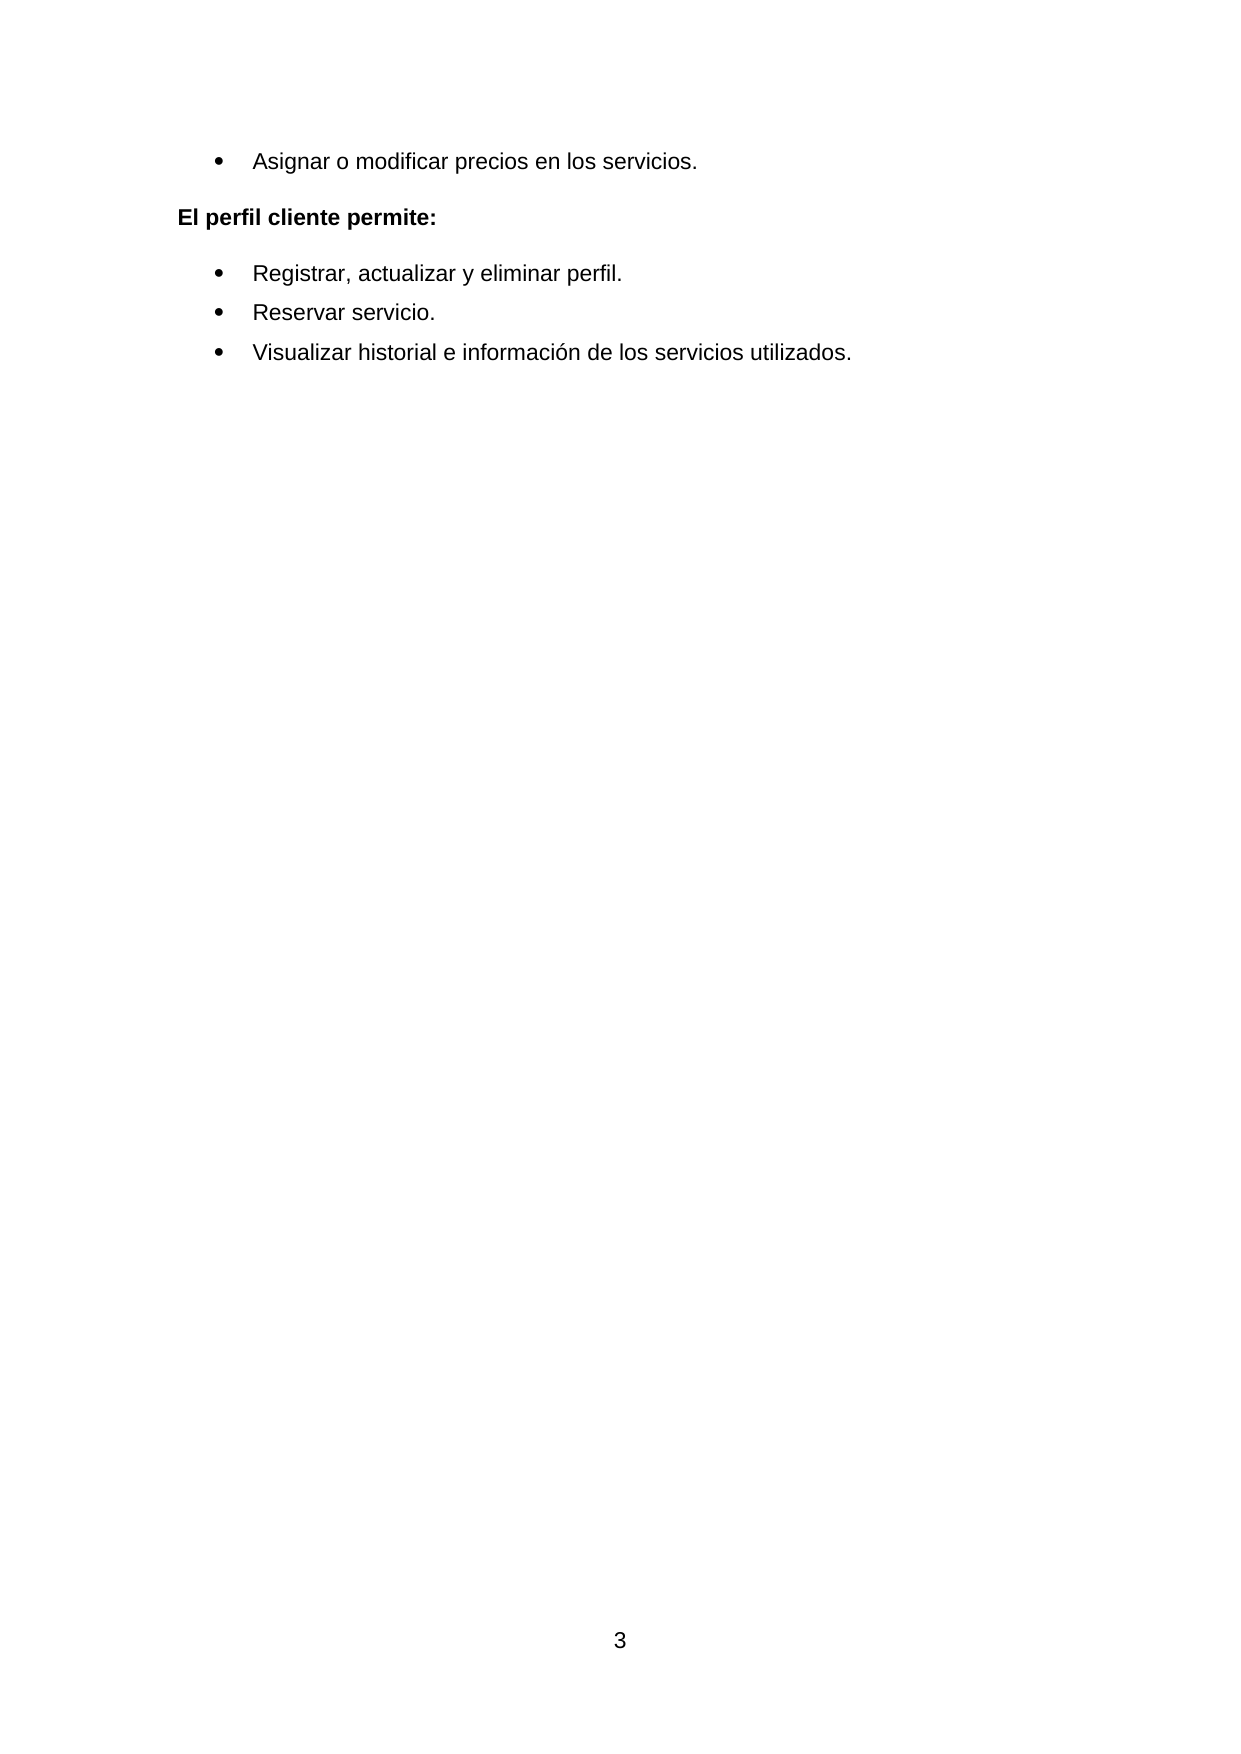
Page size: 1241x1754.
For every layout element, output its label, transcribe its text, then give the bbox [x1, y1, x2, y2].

list Registrar, actualizar y eliminar perfil. [215, 260, 1063, 286]
list Visualizar historial e información de los servicios utilizados. [215, 339, 1063, 365]
list Reservar servicio. [215, 299, 1063, 326]
text El perfil cliente permite: [177, 204, 1063, 230]
list Asignar o modificar precios en los servicios. [215, 148, 1063, 174]
